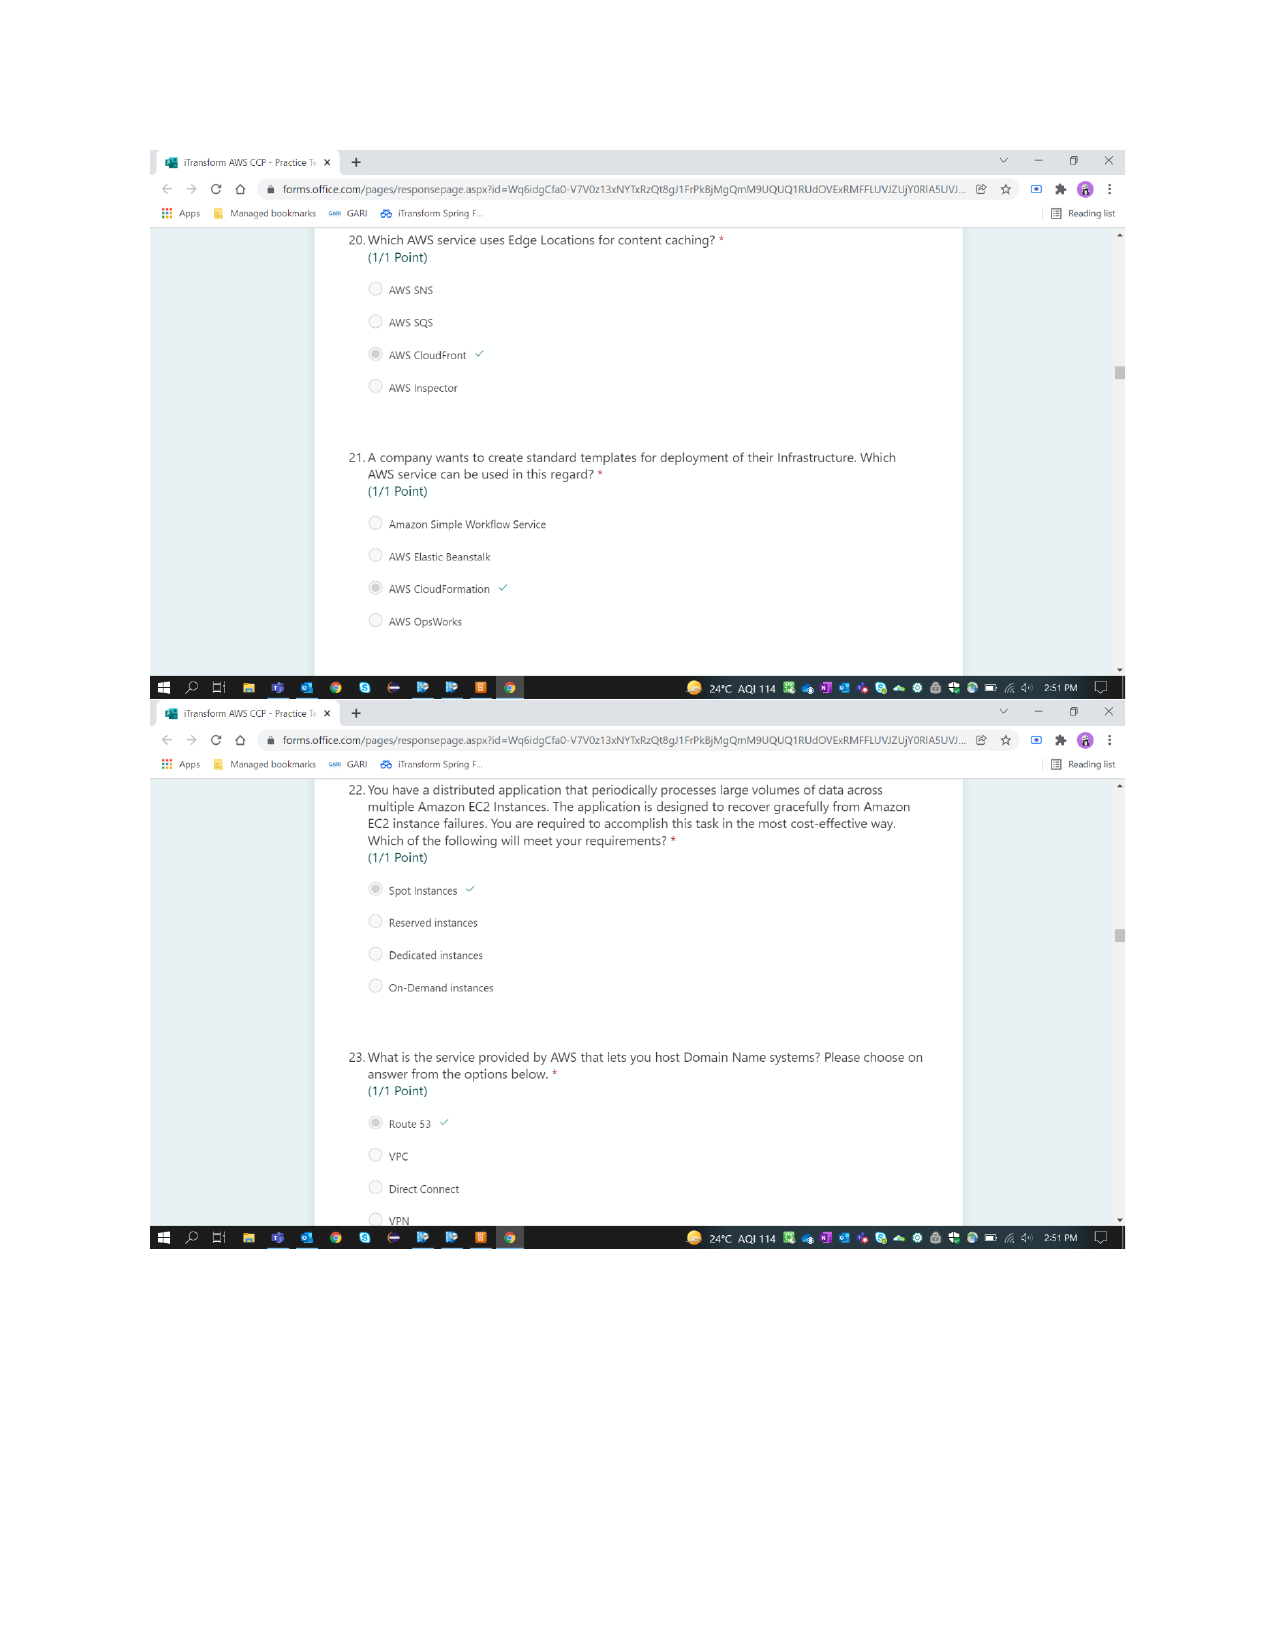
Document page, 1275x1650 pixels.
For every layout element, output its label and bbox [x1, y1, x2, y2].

picture [150, 700, 1125, 1249]
picture [150, 150, 1125, 699]
